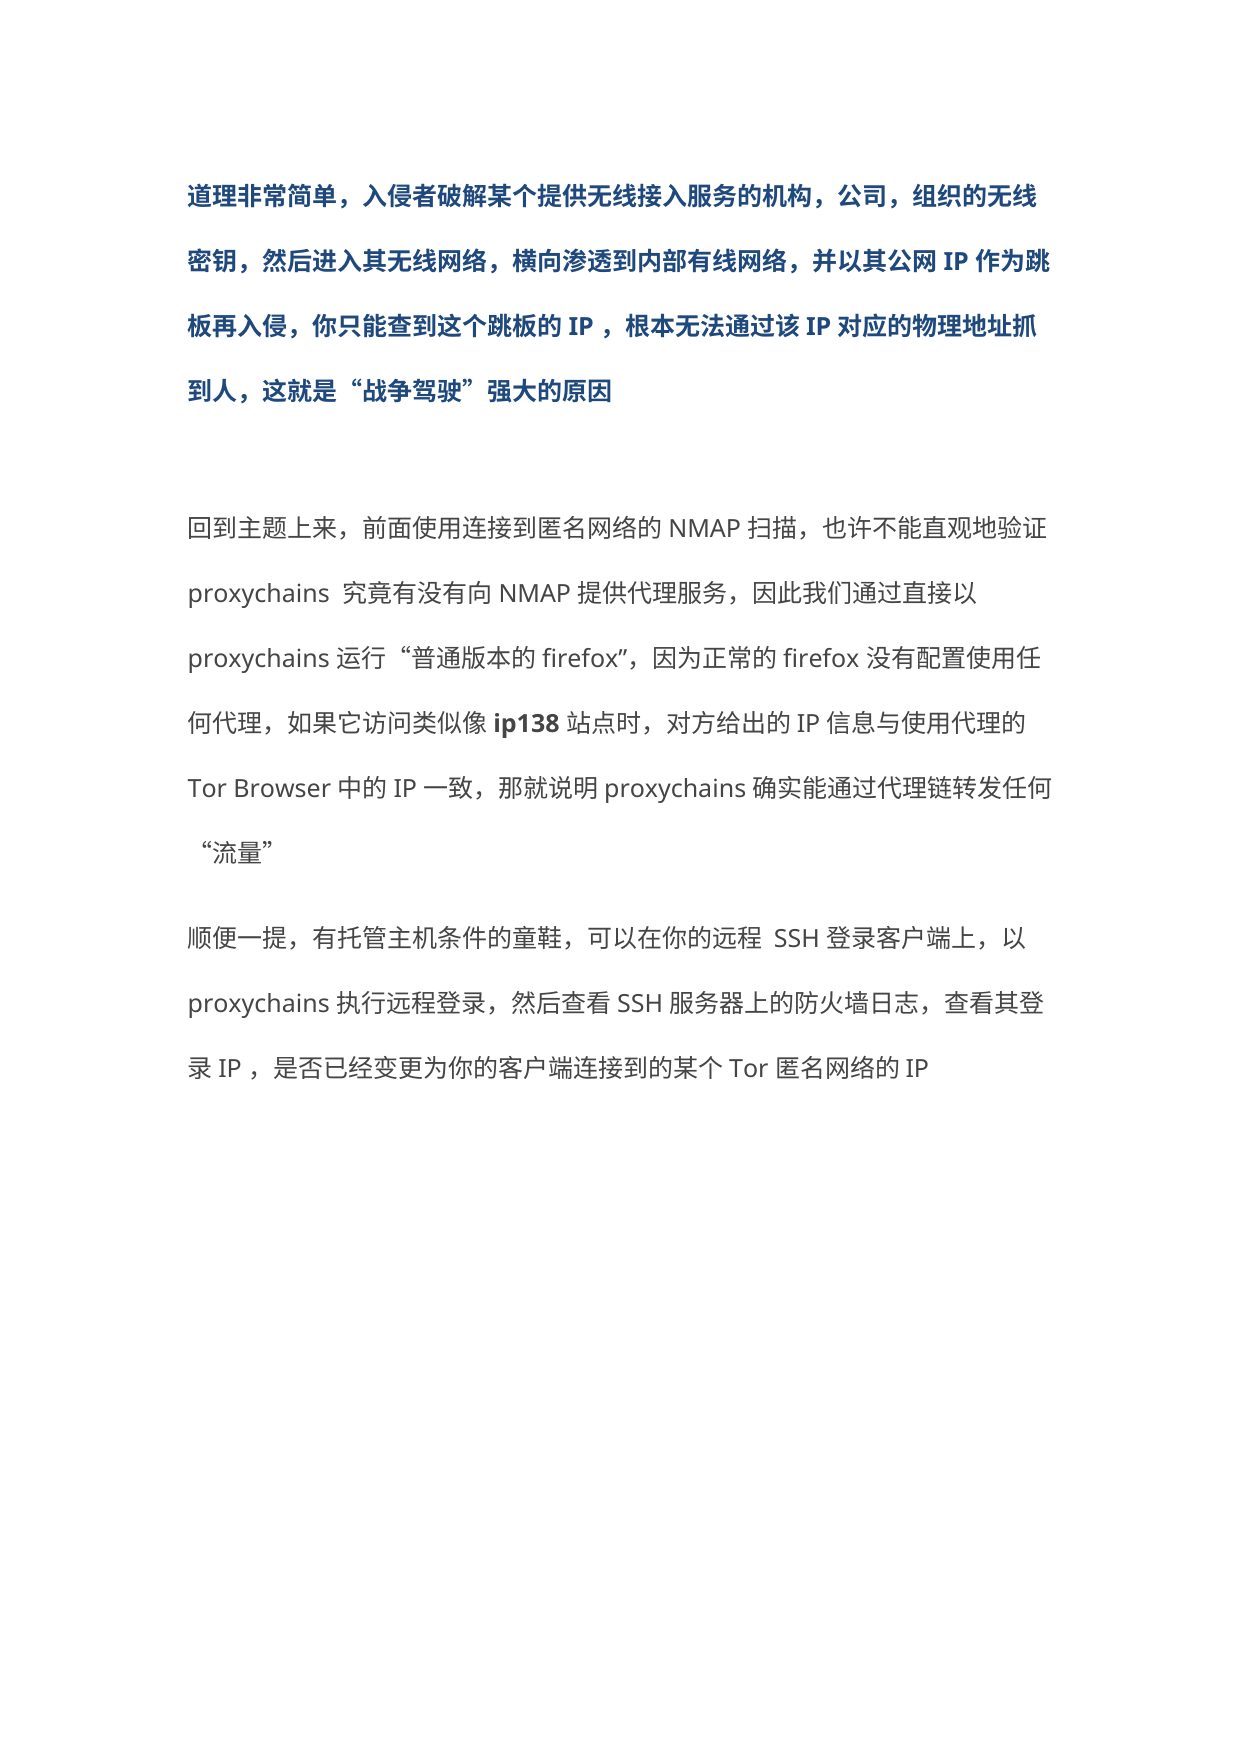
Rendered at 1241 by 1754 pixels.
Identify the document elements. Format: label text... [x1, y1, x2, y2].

text 回到主题上来，前面使用连接到匿名网络的 NMAP 扫描，也许不能直观地验证 proxychains 究竟有没有向 NMAP 提供代理服务，因此我们通过直接以 proxychains 运行“普通版本的 firefox”，因为正常的 firefox 没有配置使用任何代理，如果它访问类似像 ip138 站点时，对方给出的 IP 信息与使用代理的 Tor Browser 中的 IP 一致，那就说明 proxychains 确实能通过代理链转发任何“流量” [187, 494, 1053, 779]
text 道理非常简单，入侵者破解某个提供无线接入服务的机构，公司，组织的无线密钥，然后进入其无线网络，横向渗透到内部有线网络，并以其公网 IP 作为跳板再入侵，你只能查到这个跳板的 IP ，根本无法通过该 IP 对应的物理地址抓到人，这就是“战争驾驶”强大的原因 [187, 162, 1053, 422]
text 回到主题上来，前面使用连接到匿名网络的 NMAP 扫描，也许不能直观地验证 proxychains 究竟有没有向 NMAP 提供代理服务，因此我们通过直接以 proxychains 运行“普通版本的 firefox”，因为正常的 firefox 没有配置使用任何代理，如果它访问类似像 ip138 站点时，对方给出的 IP 信息与使用代理的 Tor Browser 中的 IP 一致，那就说明 proxychains 确实能通过代理链转发任何“流量” [187, 781, 1053, 884]
text 顺便一提，有托管主机条件的童鞋，可以在你的远程 SSH 登录客户端上，以 proxychains 执行远程登录，然后查看 SSH 服务器上的防火墙日志，查看其登录 IP ，是否已经变更为你的客户端连接到的某个 Tor 匿名网络的 IP [187, 904, 1053, 1099]
